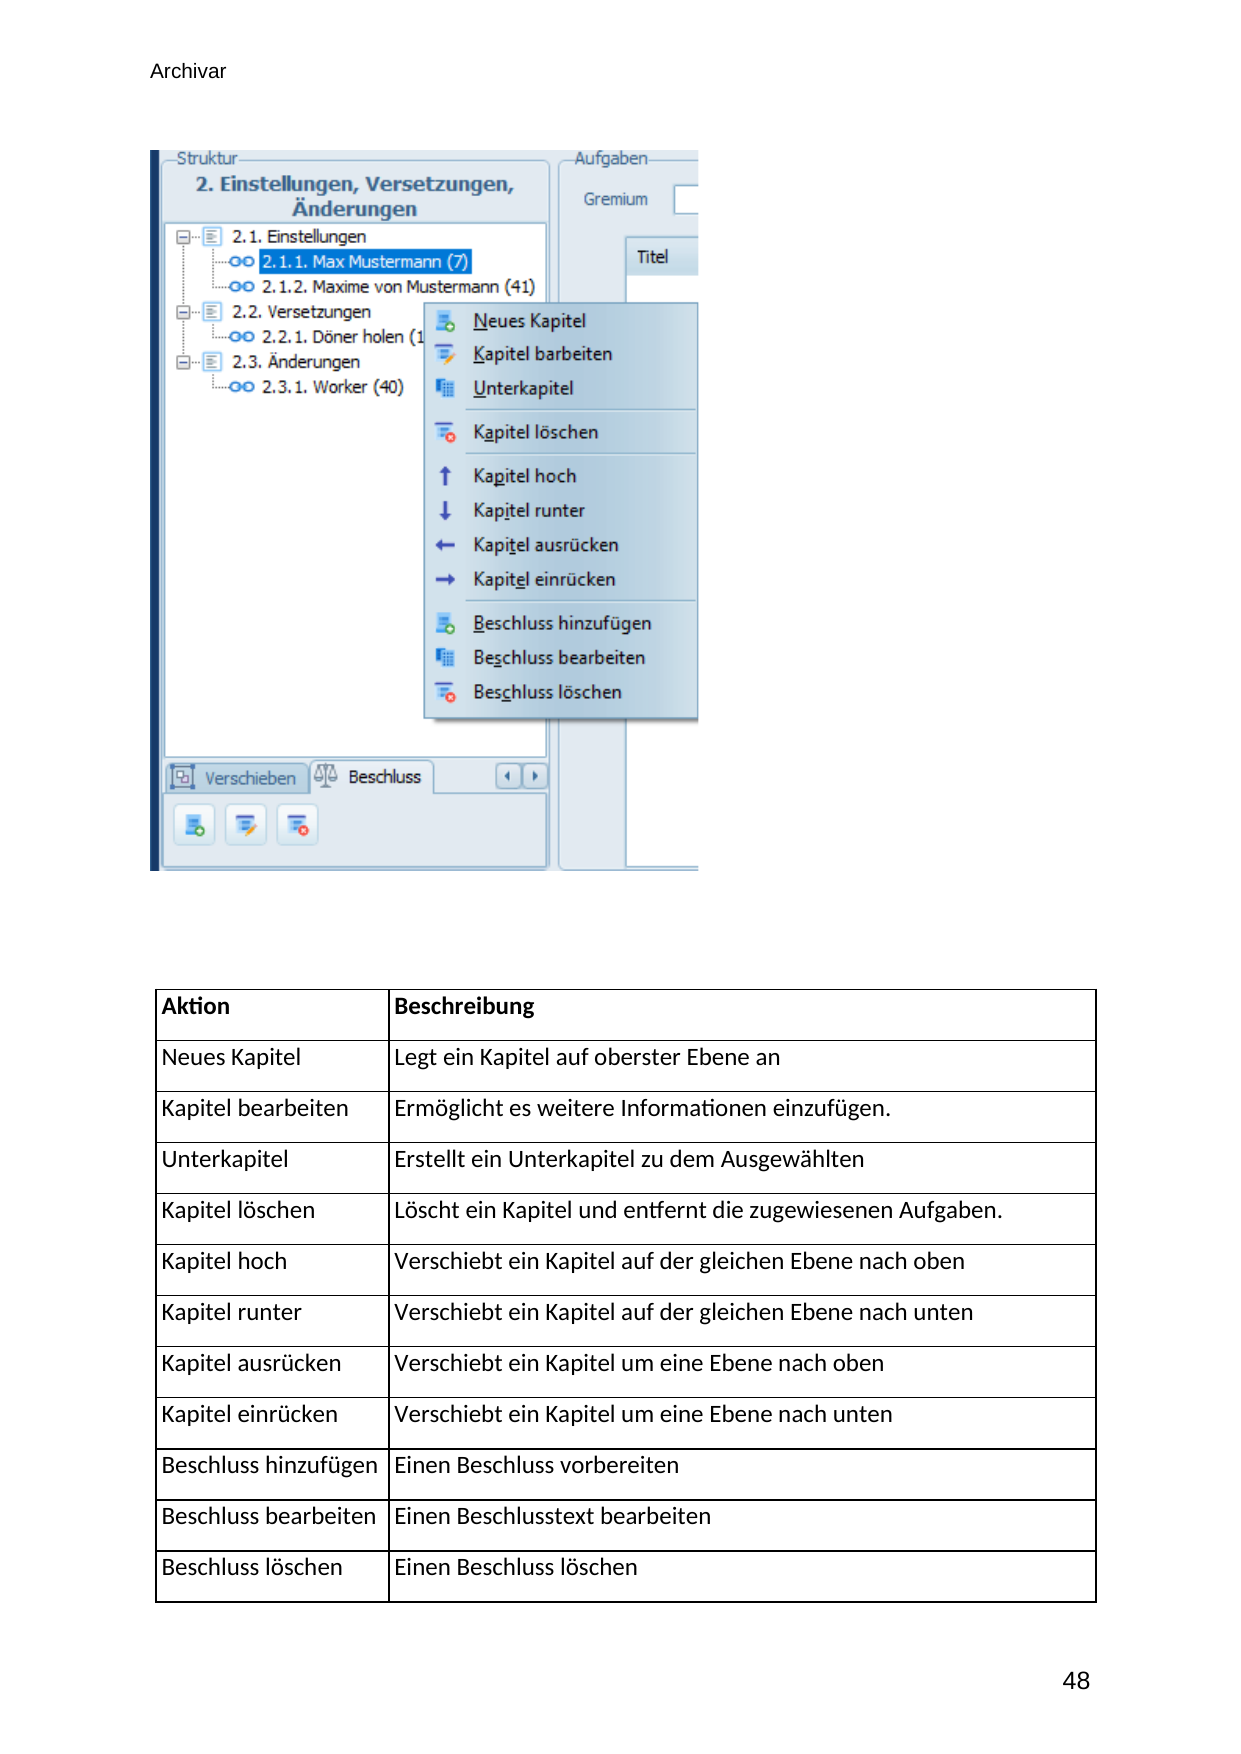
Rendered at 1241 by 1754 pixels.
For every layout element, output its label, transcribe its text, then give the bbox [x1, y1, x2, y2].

table_cell Ermöglicht es weitere Informationen einzufügen. [390, 1092, 1095, 1142]
table_cell Erstellt ein Unterkapitel zu dem Ausgewählten [390, 1143, 1095, 1193]
table_cell Legt ein Kapitel auf oberster Ebene an [390, 1041, 1095, 1091]
table_cell Beschluss hinzufügen [157, 1450, 388, 1499]
table_cell Löscht ein Kapitel und entfernt die zugewiesenen Aufgaben. [390, 1194, 1095, 1244]
table_cell Verschiebt ein Kapitel um eine Ebene nach oben [390, 1347, 1095, 1397]
table_cell Kapitel einrücken [157, 1398, 388, 1448]
table_cell Einen Beschlusstext bearbeiten [390, 1501, 1095, 1550]
table_cell Verschiebt ein Kapitel auf der gleichen Ebene nach unten [390, 1296, 1095, 1346]
table_cell Beschluss löschen [157, 1552, 388, 1601]
table_cell Unterkapitel [157, 1143, 388, 1193]
table_header Aktion [157, 990, 388, 1039]
table_cell Verschiebt ein Kapitel um eine Ebene nach unten [390, 1398, 1095, 1448]
table_header Beschreibung [390, 990, 1095, 1039]
table_cell Kapitel runter [157, 1296, 388, 1346]
table_cell Kapitel löschen [157, 1194, 388, 1244]
table_cell Neues Kapitel [157, 1041, 388, 1091]
picture [150, 150, 699, 871]
table_cell Verschiebt ein Kapitel auf der gleichen Ebene nach oben [390, 1245, 1095, 1295]
table_cell Kapitel bearbeiten [157, 1092, 388, 1142]
table_cell Beschluss bearbeiten [157, 1501, 388, 1550]
table_cell Einen Beschluss löschen [390, 1552, 1095, 1601]
table_cell Einen Beschluss vorbereiten [390, 1450, 1095, 1499]
table_cell Kapitel ausrücken [157, 1347, 388, 1397]
table_cell Kapitel hoch [157, 1245, 388, 1295]
